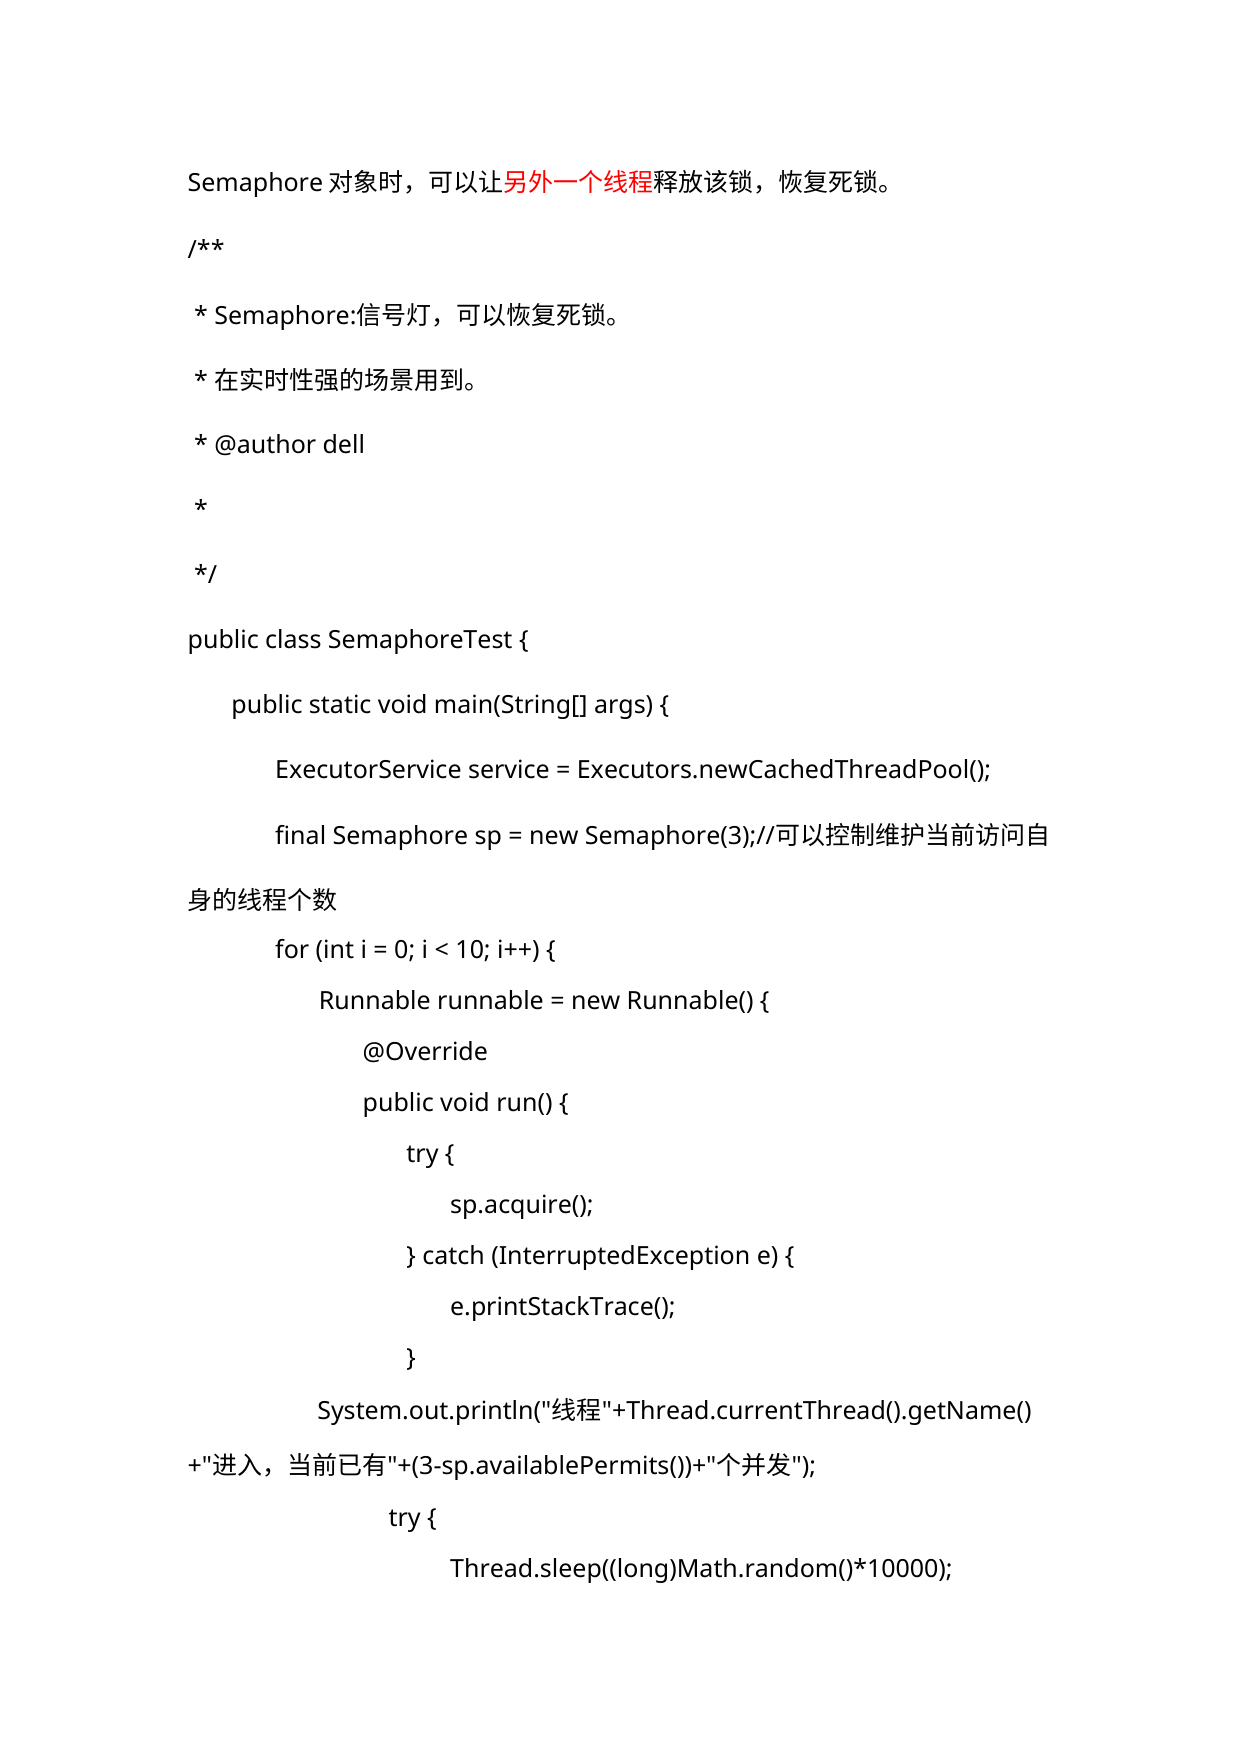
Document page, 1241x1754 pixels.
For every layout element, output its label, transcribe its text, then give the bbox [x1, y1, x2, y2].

text } [187, 1340, 1053, 1374]
text e.printStackTrace(); [187, 1289, 1053, 1323]
text try { [187, 1136, 1053, 1169]
text ExecutorService service = Executors.newCachedThreadPool(); [187, 736, 1053, 801]
text System.out.println("线程"+Thread.currentThread().getName()+"进入，当前已有"+(3-sp.availablePermits())+"个并发"); [187, 1391, 1053, 1481]
text for (int i = 0; i < 10; i++) { [187, 931, 1053, 965]
text public void run() { [187, 1084, 1053, 1118]
text try { [187, 1499, 1053, 1533]
text * Semaphore:信号灯，可以恢复死锁。 [187, 281, 1053, 346]
text @Override [187, 1033, 1053, 1067]
text * @author dell [187, 411, 1053, 476]
text /** [187, 216, 1053, 281]
text Thread.sleep((long)Math.random()*10000); [187, 1551, 1053, 1584]
text sp.acquire(); [187, 1187, 1053, 1221]
text Runnable runnable = new Runnable() { [187, 982, 1053, 1016]
text */ [187, 541, 1053, 606]
text * 在实时性强的场景用到。 [187, 346, 1053, 411]
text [187, 162, 1053, 198]
text } catch (InterruptedException e) { [187, 1238, 1053, 1272]
text public class SemaphoreTest { [187, 606, 1053, 671]
text final Semaphore sp = new Semaphore(3);//可以控制维护当前访问自身的线程个数 [187, 801, 1053, 931]
text public static void main(String[] args) { [187, 671, 1053, 736]
text * [187, 476, 1053, 541]
